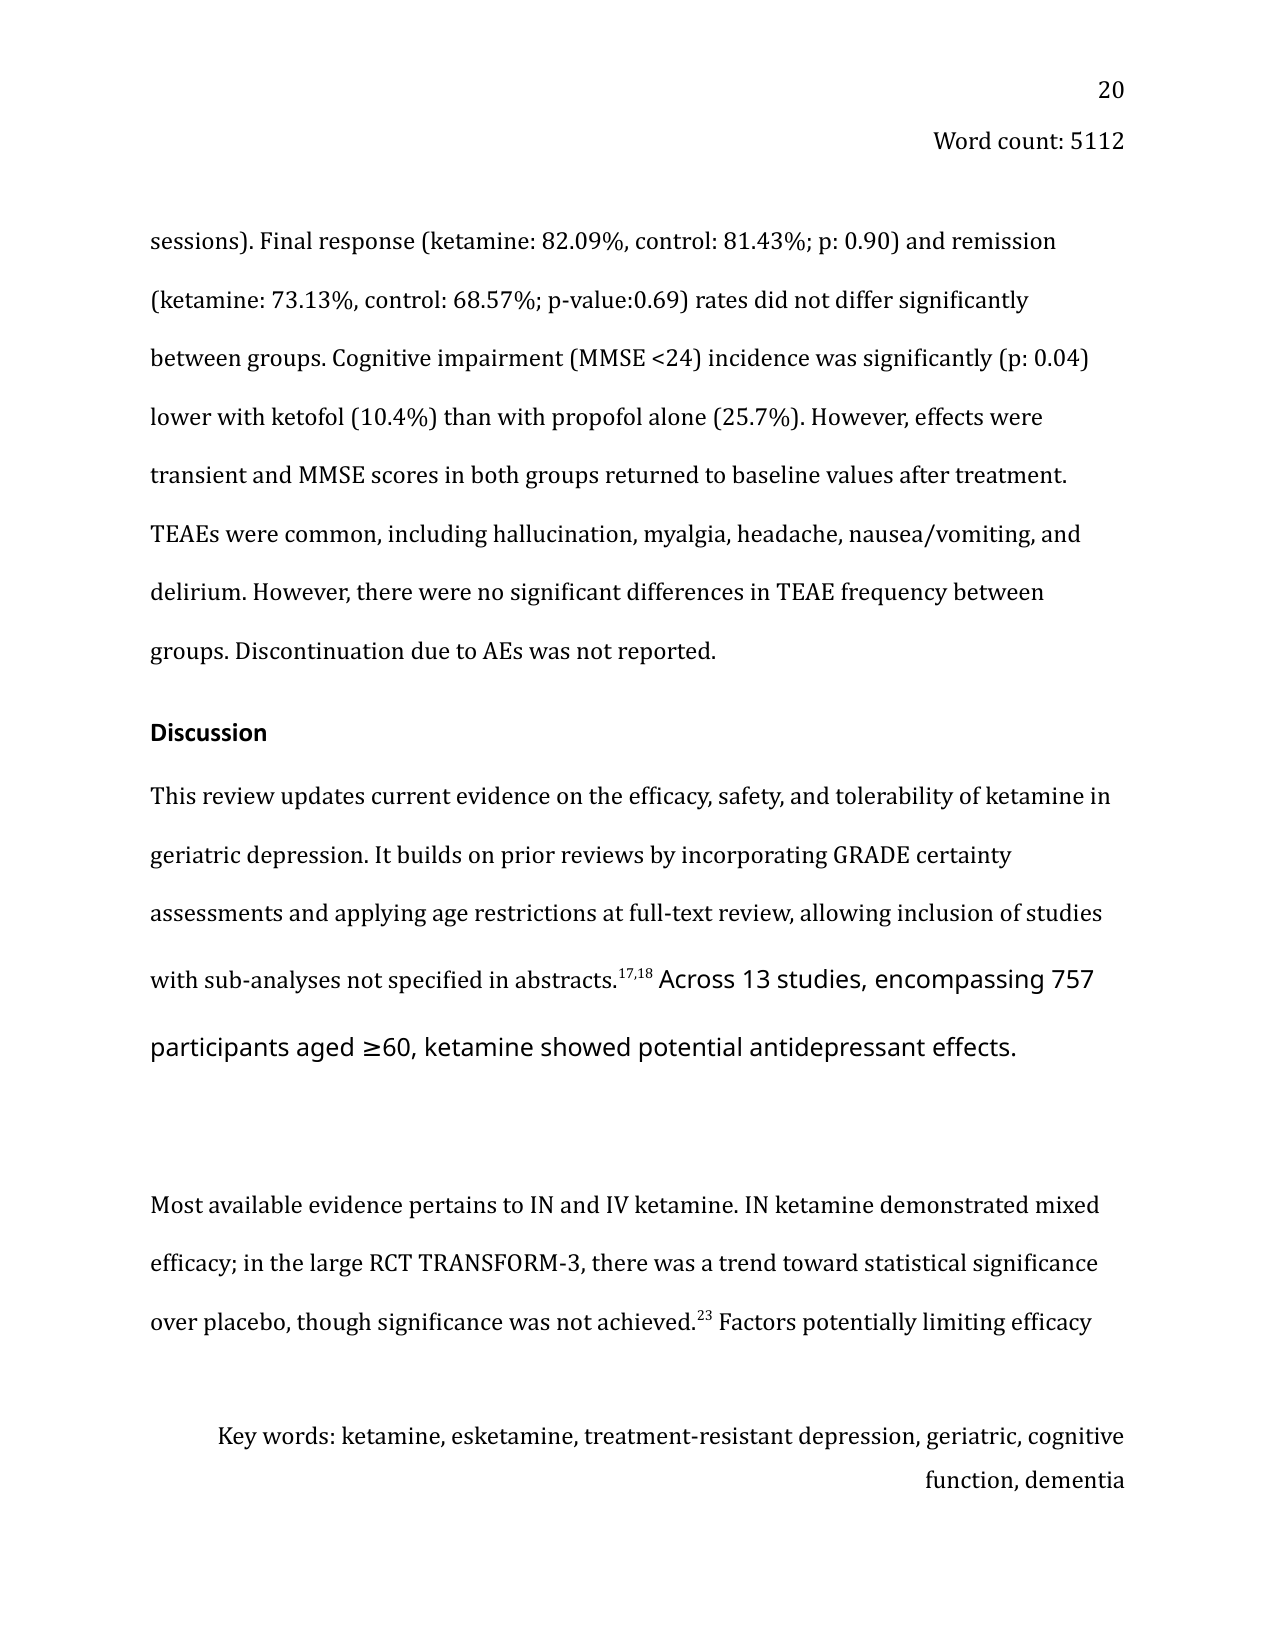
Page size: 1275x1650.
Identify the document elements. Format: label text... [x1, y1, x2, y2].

subtitle Discussion [150, 715, 1125, 748]
text This review updates current evidence on the efficacy, safety, and tolerability of ketamine in geriatric depression. It builds on prior reviews by incorporating GRADE certainty assessments and applying age restrictions at full-text review, allowing inclusion of studies with sub-analyses not specified in abstracts.17,18 Across 13 studies, encompassing 757 participants aged ≥60, ketamine showed potential antidepressant effects. [150, 781, 1125, 1064]
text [150, 226, 1125, 665]
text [150, 1189, 1125, 1336]
